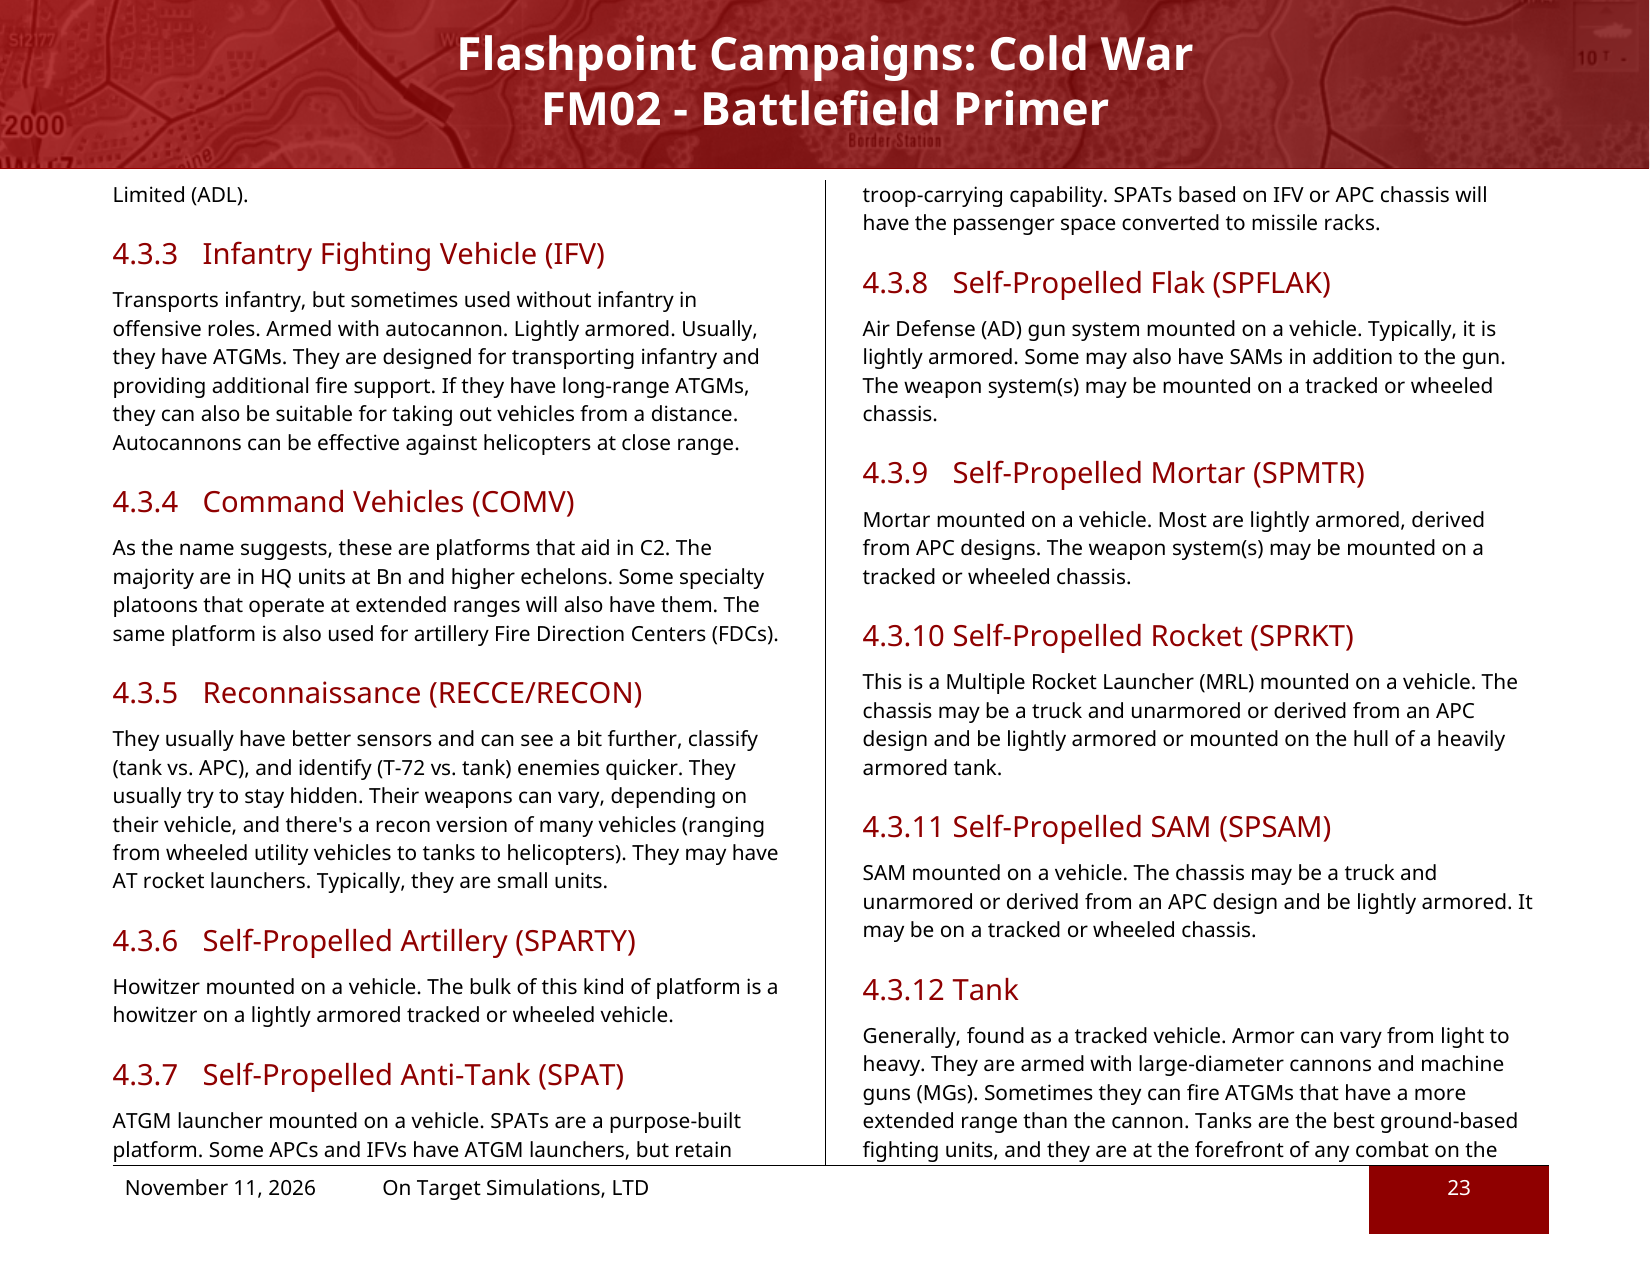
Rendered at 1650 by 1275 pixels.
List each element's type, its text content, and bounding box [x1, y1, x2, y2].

text As the name suggests, these are platforms that aid in C2. The majority are in HQ units at Bn and higher echelons. Some specialty platoons that operate at extended ranges will also have them. The same platform is also used for artillery Fire Direction Centers (FDCs). [112, 533, 787, 647]
text Mortar mounted on a vehicle. Most are lightly armored, derived from APC designs. The weapon system(s) may be mounted on a tracked or wheeled chassis. [862, 505, 1537, 590]
subtitle Self-Propelled Flak (SPFLAK) [862, 262, 1537, 302]
text This is a Multiple Rocket Launcher (MRL) mounted on a vehicle. The chassis may be a truck and unarmored or derived from an APC design and be lightly armored or mounted on the hull of a heavily armored tank. [862, 667, 1537, 781]
subtitle Self-Propelled Mortar (SPMTR) [862, 453, 1537, 492]
subtitle Self-Propelled SAM (SPSAM) [862, 806, 1537, 846]
text SAM mounted on a vehicle. The chassis may be a truck and unarmored or derived from an APC design and be lightly armored. It may be on a tracked or wheeled chassis. [862, 858, 1537, 944]
text ATGM launcher mounted on a vehicle. SPATs are a purpose-built platform. Some APCs and IFVs have ATGM launchers, but retain troop-carrying capability. SPATs based on IFV or APC chassis will have the passenger space converted to missile racks. [862, 180, 1537, 237]
subtitle Tank [862, 969, 1537, 1008]
subtitle Command Vehicles (COMV) [112, 481, 787, 521]
subtitle Reconnaissance (RECCE/RECON) [112, 672, 787, 712]
text They usually have better sensors and can see a bit further, classify (tank vs. APC), and identify (T-72 vs. tank) enemies quicker. They usually try to stay hidden. Their weapons can vary, depending on their vehicle, and there's a recon version of many vehicles (ranging from wheeled utility vehicles to tanks to helicopters). They may have AT rocket launchers. Typically, they are small units. [112, 724, 787, 895]
text Transports infantry, but sometimes used without infantry in offensive roles. Armed with autocannon. Lightly armored. Usually, they have ATGMs. They are designed for transporting infantry and providing additional fire support. If they have long-range ATGMs, they can also be suitable for taking out vehicles from a distance. Autocannons can be effective against helicopters at close range. [112, 286, 787, 456]
picture [0, 0, 1650, 168]
subtitle Self-Propelled Artillery (SPARTY) [112, 920, 787, 960]
text Howitzer mounted on a vehicle. The bulk of this kind of platform is a howitzer on a lightly armored tracked or wheeled vehicle. [112, 972, 787, 1029]
text ATGM launcher mounted on a vehicle. SPATs are a purpose-built platform. Some APCs and IFVs have ATGM launchers, but retain troop-carrying capability. SPATs based on IFV or APC chassis will have the passenger space converted to missile racks. [112, 1106, 787, 1163]
text Air Defense (AD) gun system mounted on a vehicle. Typically, it is lightly armored. Some may also have SAMs in addition to the gun. The weapon system(s) may be mounted on a tracked or wheeled chassis. [862, 314, 1537, 428]
subtitle Self-Propelled Rocket (SPRKT) [862, 615, 1537, 655]
subtitle Infantry Fighting Vehicle (IFV) [112, 233, 787, 273]
subtitle Self-Propelled Anti-Tank (SPAT) [112, 1054, 787, 1094]
